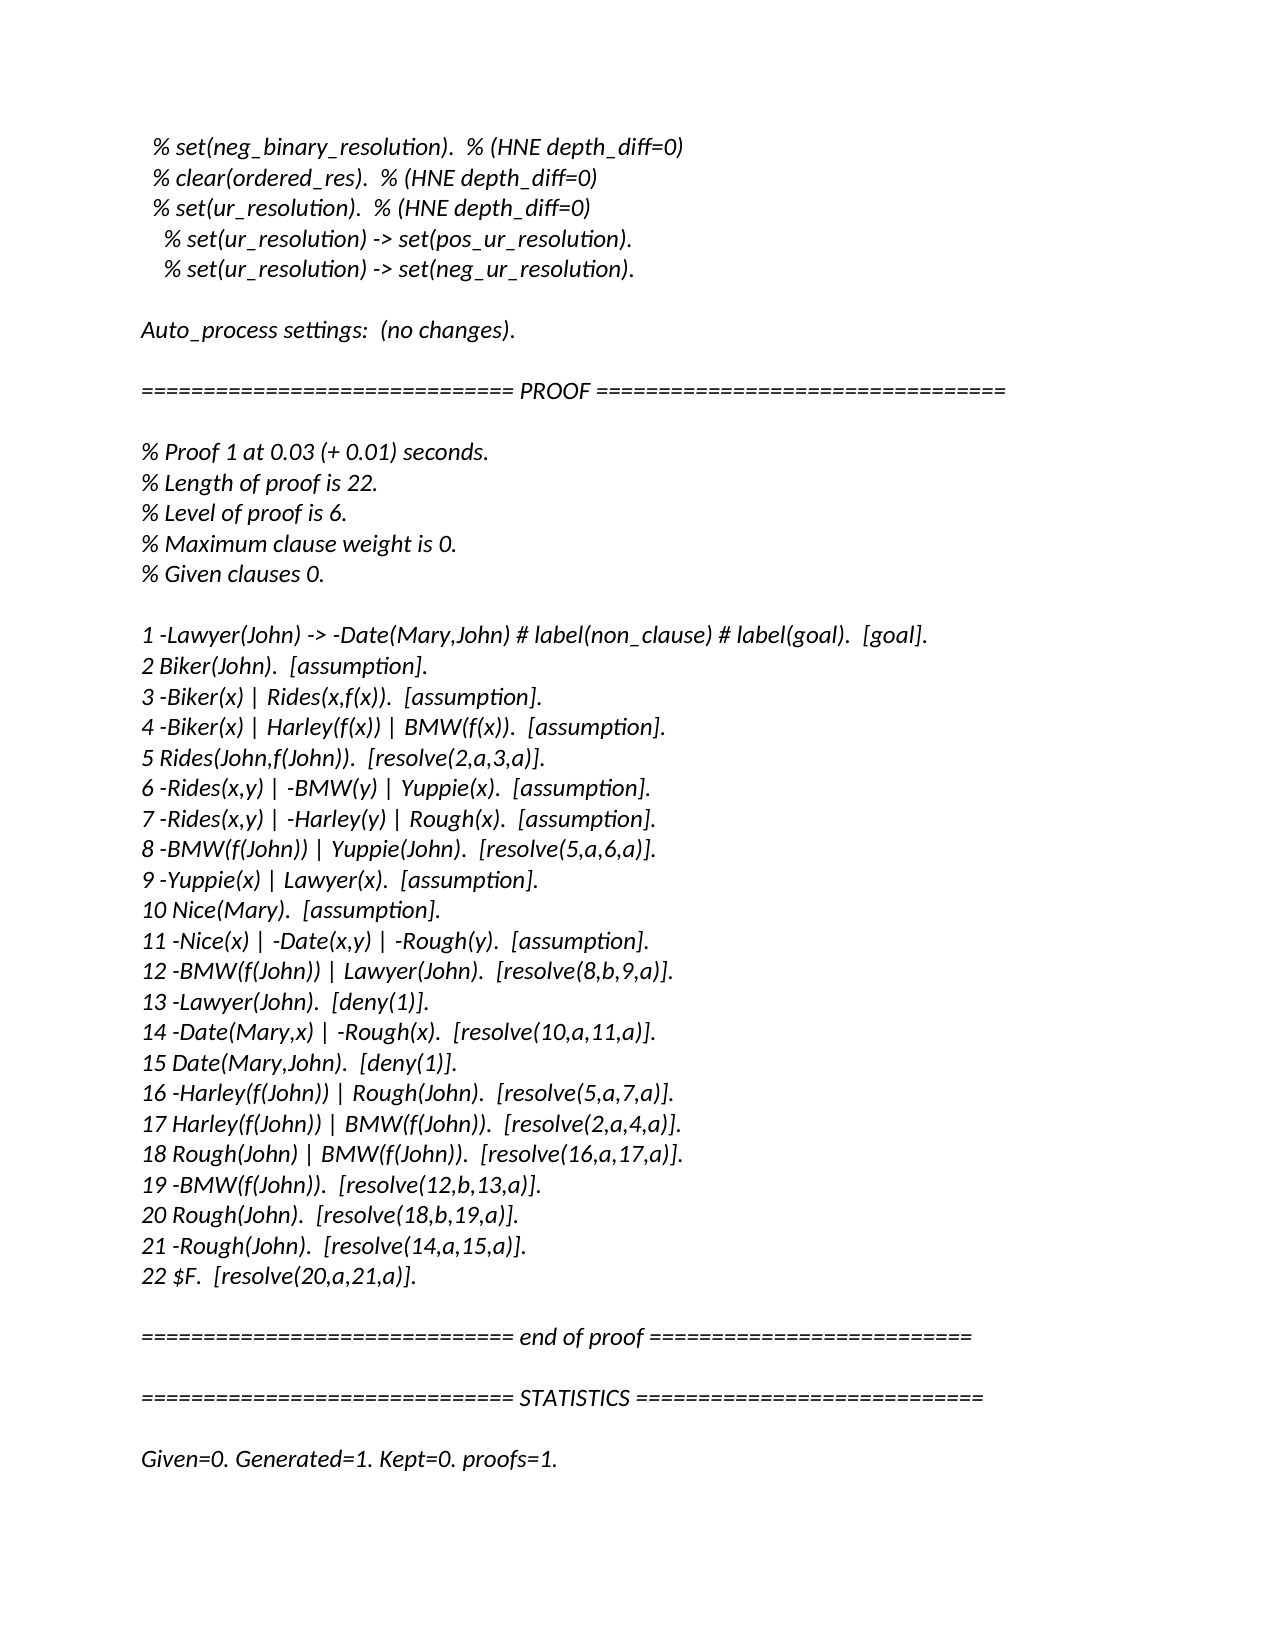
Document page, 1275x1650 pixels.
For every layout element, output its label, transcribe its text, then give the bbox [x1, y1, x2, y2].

text % set(ur_resolution) -> set(neg_ur_resolution). [141, 253, 1162, 284]
text 16 -Harley(f(John)) | Rough(John). [resolve(5,a,7,a)]. [141, 1077, 1162, 1108]
text 6 -Rides(x,y) | -BMW(y) | Yuppie(x). [assumption]. [141, 772, 1162, 803]
text % set(neg_binary_resolution). % (HNE depth_diff=0) [141, 131, 1162, 162]
text 9 -Yuppie(x) | Lawyer(x). [assumption]. [141, 864, 1162, 894]
text % set(ur_resolution). % (HNE depth_diff=0) [141, 192, 1162, 223]
text 13 -Lawyer(John). [deny(1)]. [141, 986, 1162, 1016]
text 3 -Biker(x) | Rides(x,f(x)). [assumption]. [141, 681, 1162, 711]
text 14 -Date(Mary,x) | -Rough(x). [resolve(10,a,11,a)]. [141, 1016, 1162, 1047]
text 19 -BMW(f(John)). [resolve(12,b,13,a)]. [141, 1169, 1162, 1199]
text Auto_process settings: (no changes). [141, 314, 1162, 345]
text 11 -Nice(x) | -Date(x,y) | -Rough(y). [assumption]. [141, 925, 1162, 955]
text % clear(ordered_res). % (HNE depth_diff=0) [141, 162, 1162, 192]
text 10 Nice(Mary). [assumption]. [141, 894, 1162, 925]
text 4 -Biker(x) | Harley(f(x)) | BMW(f(x)). [assumption]. [141, 711, 1162, 742]
text ============================== PROOF ================================= [141, 375, 1162, 406]
text 20 Rough(John). [resolve(18,b,19,a)]. [141, 1199, 1162, 1230]
text 21 -Rough(John). [resolve(14,a,15,a)]. [141, 1230, 1162, 1261]
text 17 Harley(f(John)) | BMW(f(John)). [resolve(2,a,4,a)]. [141, 1108, 1162, 1138]
text 5 Rides(John,f(John)). [resolve(2,a,3,a)]. [141, 742, 1162, 772]
text ============================== STATISTICS ============================ [141, 1383, 1162, 1413]
text ============================== end of proof ========================== [141, 1322, 1162, 1352]
text 2 Biker(John). [assumption]. [141, 650, 1162, 681]
text % Given clauses 0. [141, 558, 1162, 589]
text % Length of proof is 22. [141, 467, 1162, 497]
text % Level of proof is 6. [141, 497, 1162, 528]
text 1 -Lawyer(John) -> -Date(Mary,John) # label(non_clause) # label(goal). [goal]. [141, 619, 1162, 650]
text % Proof 1 at 0.03 (+ 0.01) seconds. [141, 436, 1162, 467]
text Given=0. Generated=1. Kept=0. proofs=1. [141, 1444, 1162, 1474]
text 12 -BMW(f(John)) | Lawyer(John). [resolve(8,b,9,a)]. [141, 955, 1162, 986]
text % set(ur_resolution) -> set(pos_ur_resolution). [141, 223, 1162, 253]
text 18 Rough(John) | BMW(f(John)). [resolve(16,a,17,a)]. [141, 1138, 1162, 1169]
text 8 -BMW(f(John)) | Yuppie(John). [resolve(5,a,6,a)]. [141, 833, 1162, 864]
text 15 Date(Mary,John). [deny(1)]. [141, 1047, 1162, 1077]
text 7 -Rides(x,y) | -Harley(y) | Rough(x). [assumption]. [141, 803, 1162, 833]
text 22 $F. [resolve(20,a,21,a)]. [141, 1261, 1162, 1291]
text % Maximum clause weight is 0. [141, 528, 1162, 558]
